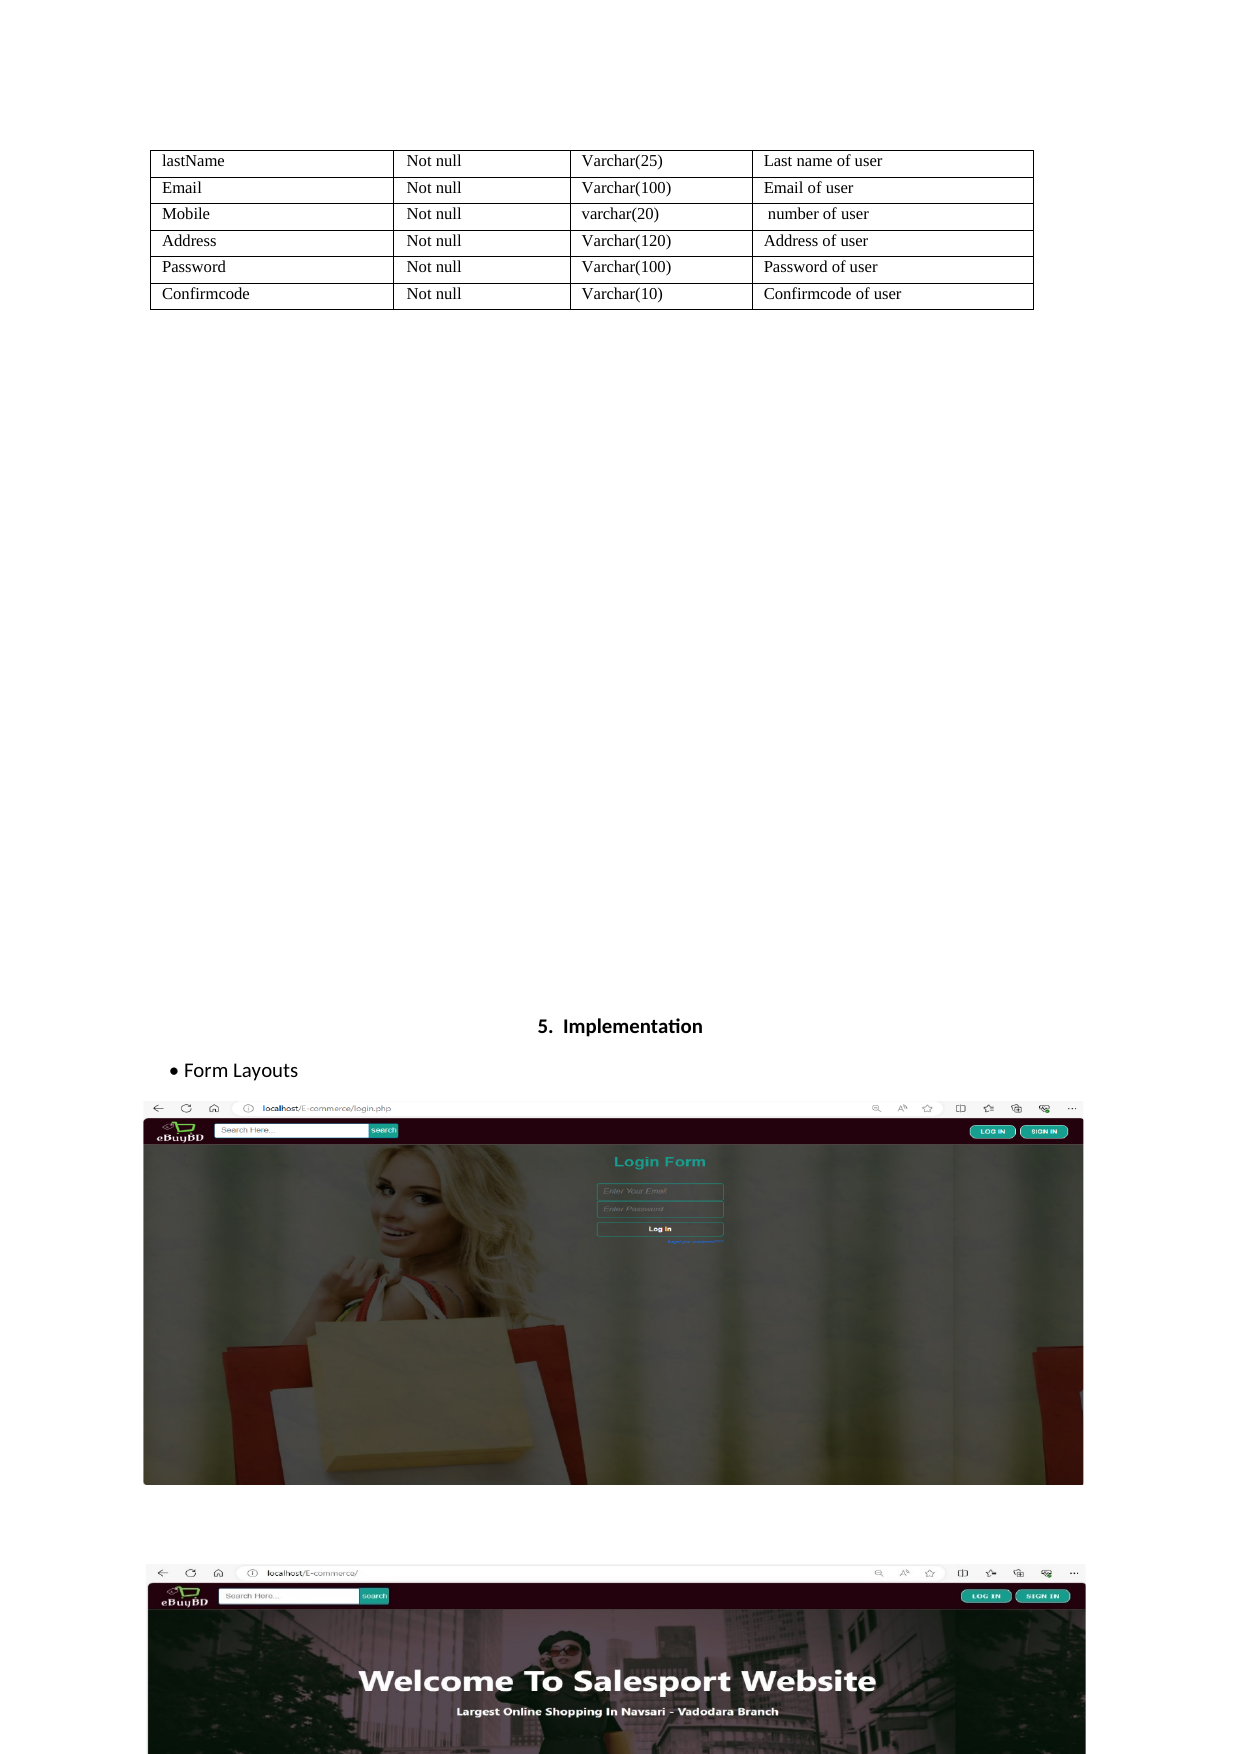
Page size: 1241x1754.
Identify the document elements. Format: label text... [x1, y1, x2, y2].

table_cell Not null [394, 178, 570, 203]
table_cell Mobile [151, 204, 393, 230]
table_cell Varchar(25) [571, 151, 752, 177]
table_cell Email of user [753, 178, 1033, 203]
table_cell Address of user [753, 231, 1033, 256]
picture [145, 1564, 1086, 1754]
table_cell Confirmcode [151, 284, 393, 309]
table_cell Not null [394, 151, 570, 177]
table_cell Not null [394, 284, 570, 309]
table_cell Password [151, 257, 393, 283]
table_cell Password of user [753, 257, 1033, 283]
table_cell Confirmcode of user [753, 284, 1033, 309]
table_cell number of user [753, 204, 1033, 230]
text 5. Implementation [150, 1013, 1090, 1039]
table_cell Email [151, 178, 393, 203]
table_cell Varchar(120) [571, 231, 752, 256]
table_cell lastName [151, 151, 393, 177]
table_cell varchar(20) [571, 204, 752, 230]
table_cell Address [151, 231, 393, 256]
picture [143, 1101, 1084, 1485]
table_cell Varchar(100) [571, 257, 752, 283]
text • Form Layouts [150, 1058, 1090, 1083]
table_cell Last name of user [753, 151, 1033, 177]
table_cell Not null [394, 231, 570, 256]
table_cell Not null [394, 257, 570, 283]
table_cell Not null [394, 204, 570, 230]
table_cell Varchar(100) [571, 178, 752, 203]
table_cell Varchar(10) [571, 284, 752, 309]
